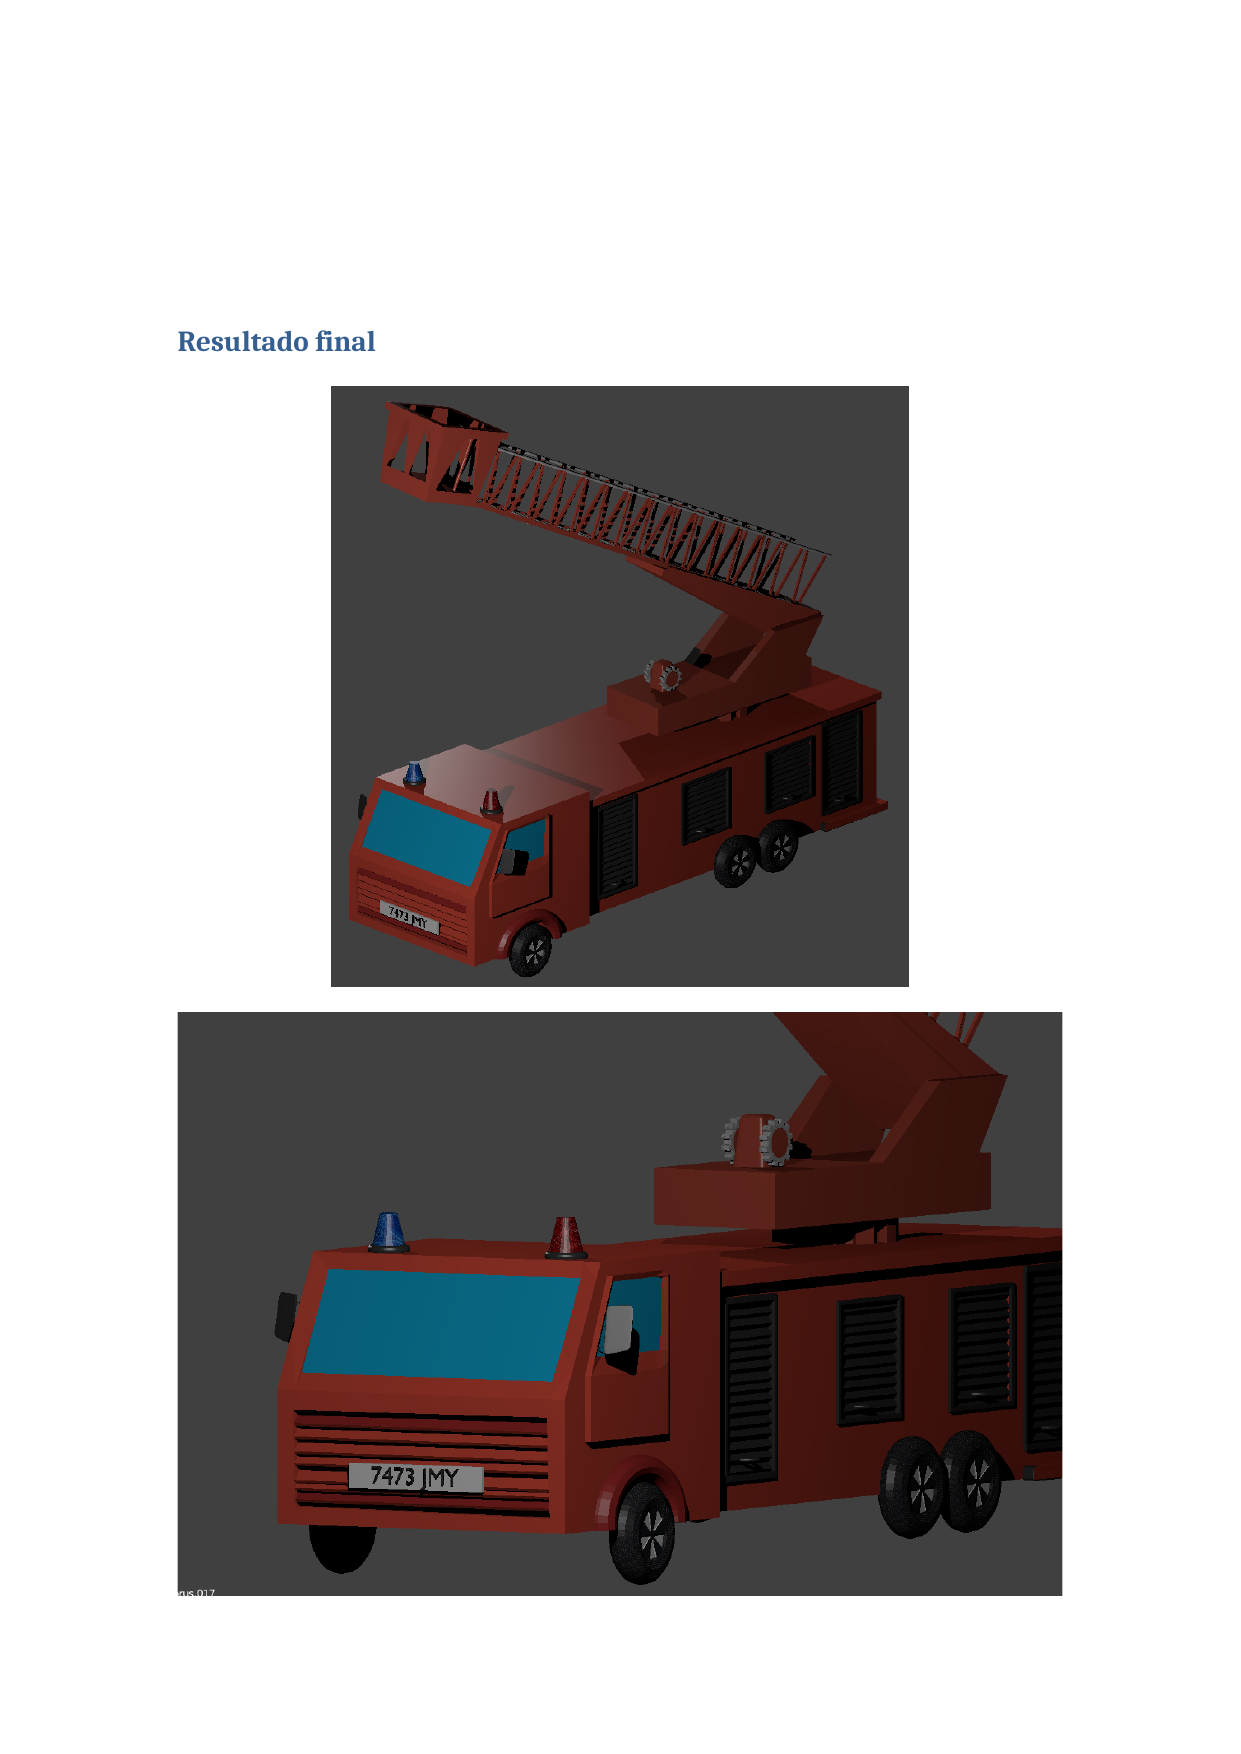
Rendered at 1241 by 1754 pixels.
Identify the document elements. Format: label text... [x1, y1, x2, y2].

picture [331, 386, 909, 987]
picture [177, 1012, 1063, 1596]
subtitle Resultado final [177, 325, 1063, 358]
